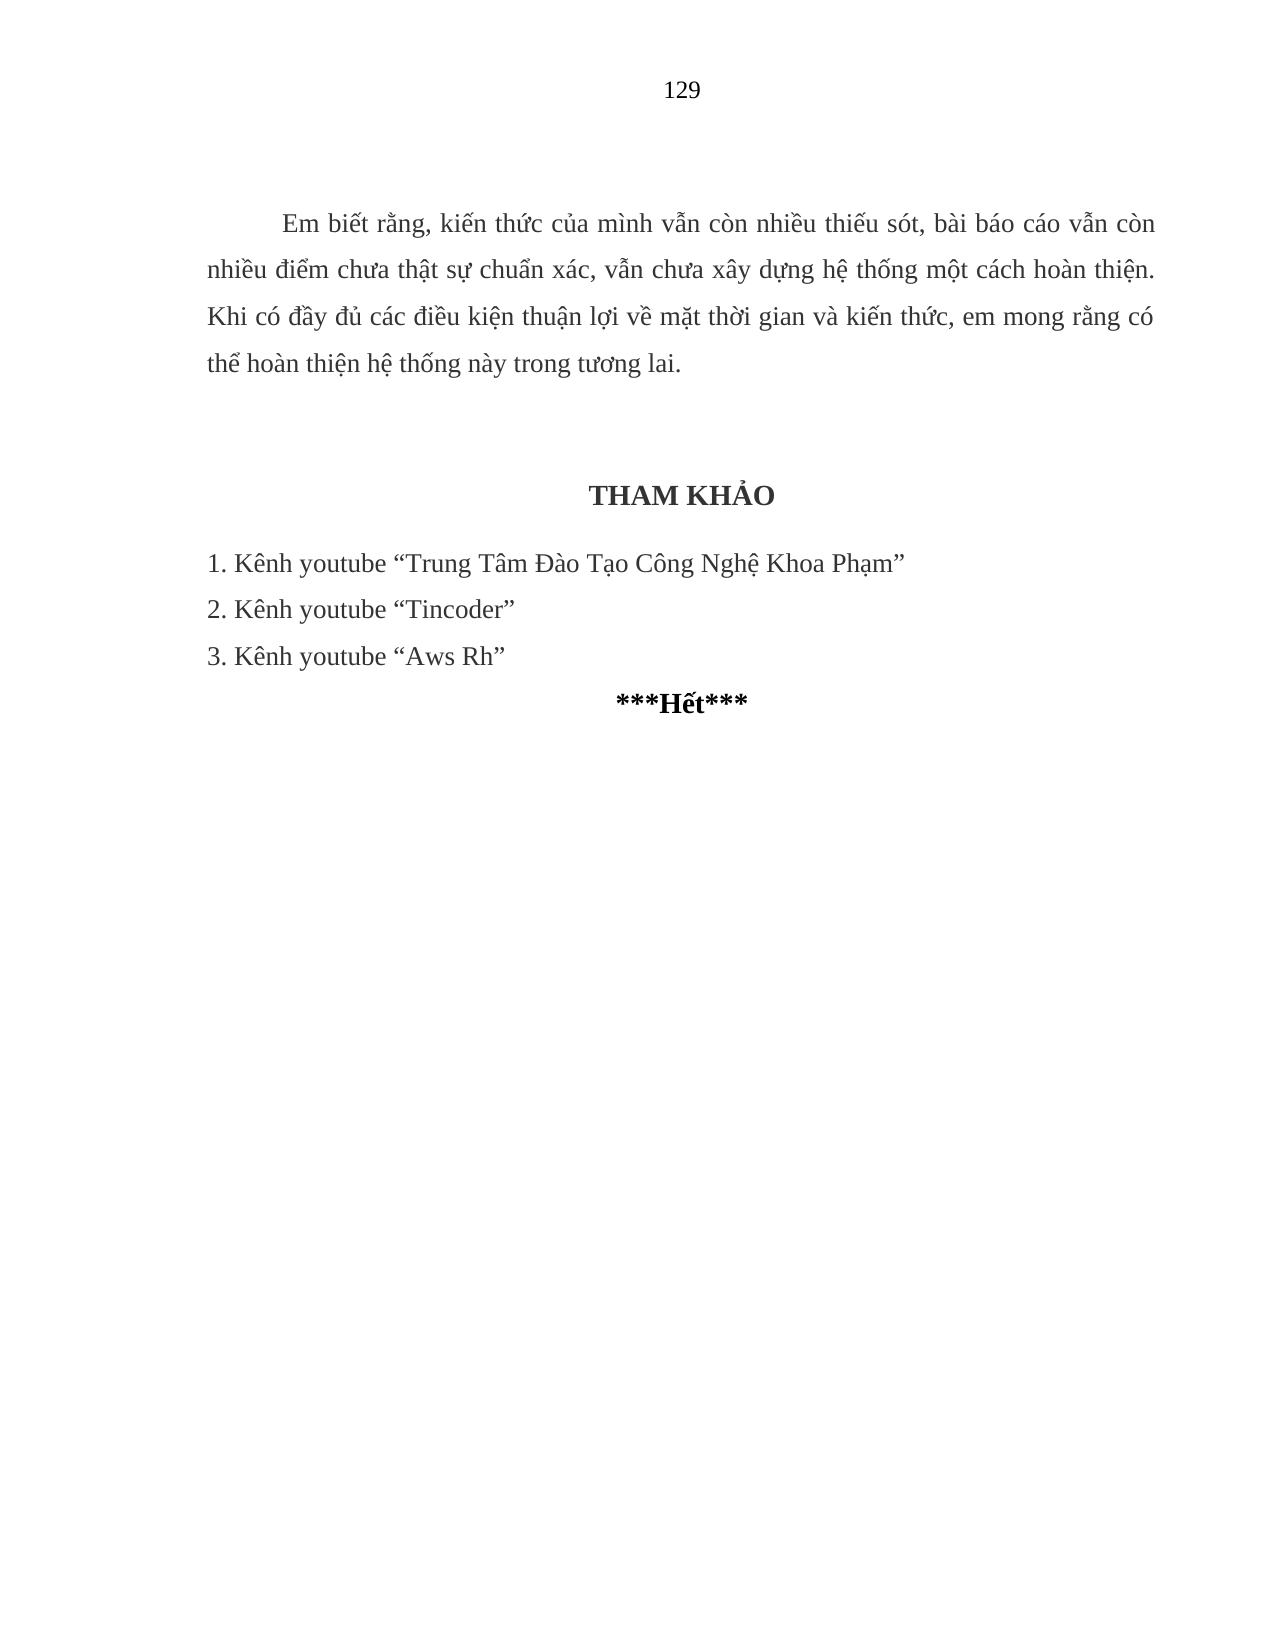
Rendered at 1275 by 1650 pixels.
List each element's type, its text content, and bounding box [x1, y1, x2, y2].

text 1. Kênh youtube “Trung Tâm Đào Tạo Công Nghệ Khoa Phạm” [207, 547, 1157, 578]
text 2. Kênh youtube “Tincoder” [207, 593, 1157, 624]
text 3. Kênh youtube “Aws Rh” [207, 640, 1157, 671]
text Em biết rằng, kiến thức của mình vẫn còn nhiều thiếu sót, bài báo cáo vẫn còn nhiều điểm chưa thật sự chuẩn xác, vẫn chưa xây dựng hệ thống một cách hoàn thiện. Khi có đầy đủ các điều kiện thuận lợi về mặt thời gian và kiến thức, em mong rằng có thể hoàn thiện hệ thống này trong tương lai. [207, 207, 1157, 378]
text ***Hết*** [207, 687, 1157, 720]
text THAM KHẢO [207, 478, 1157, 511]
